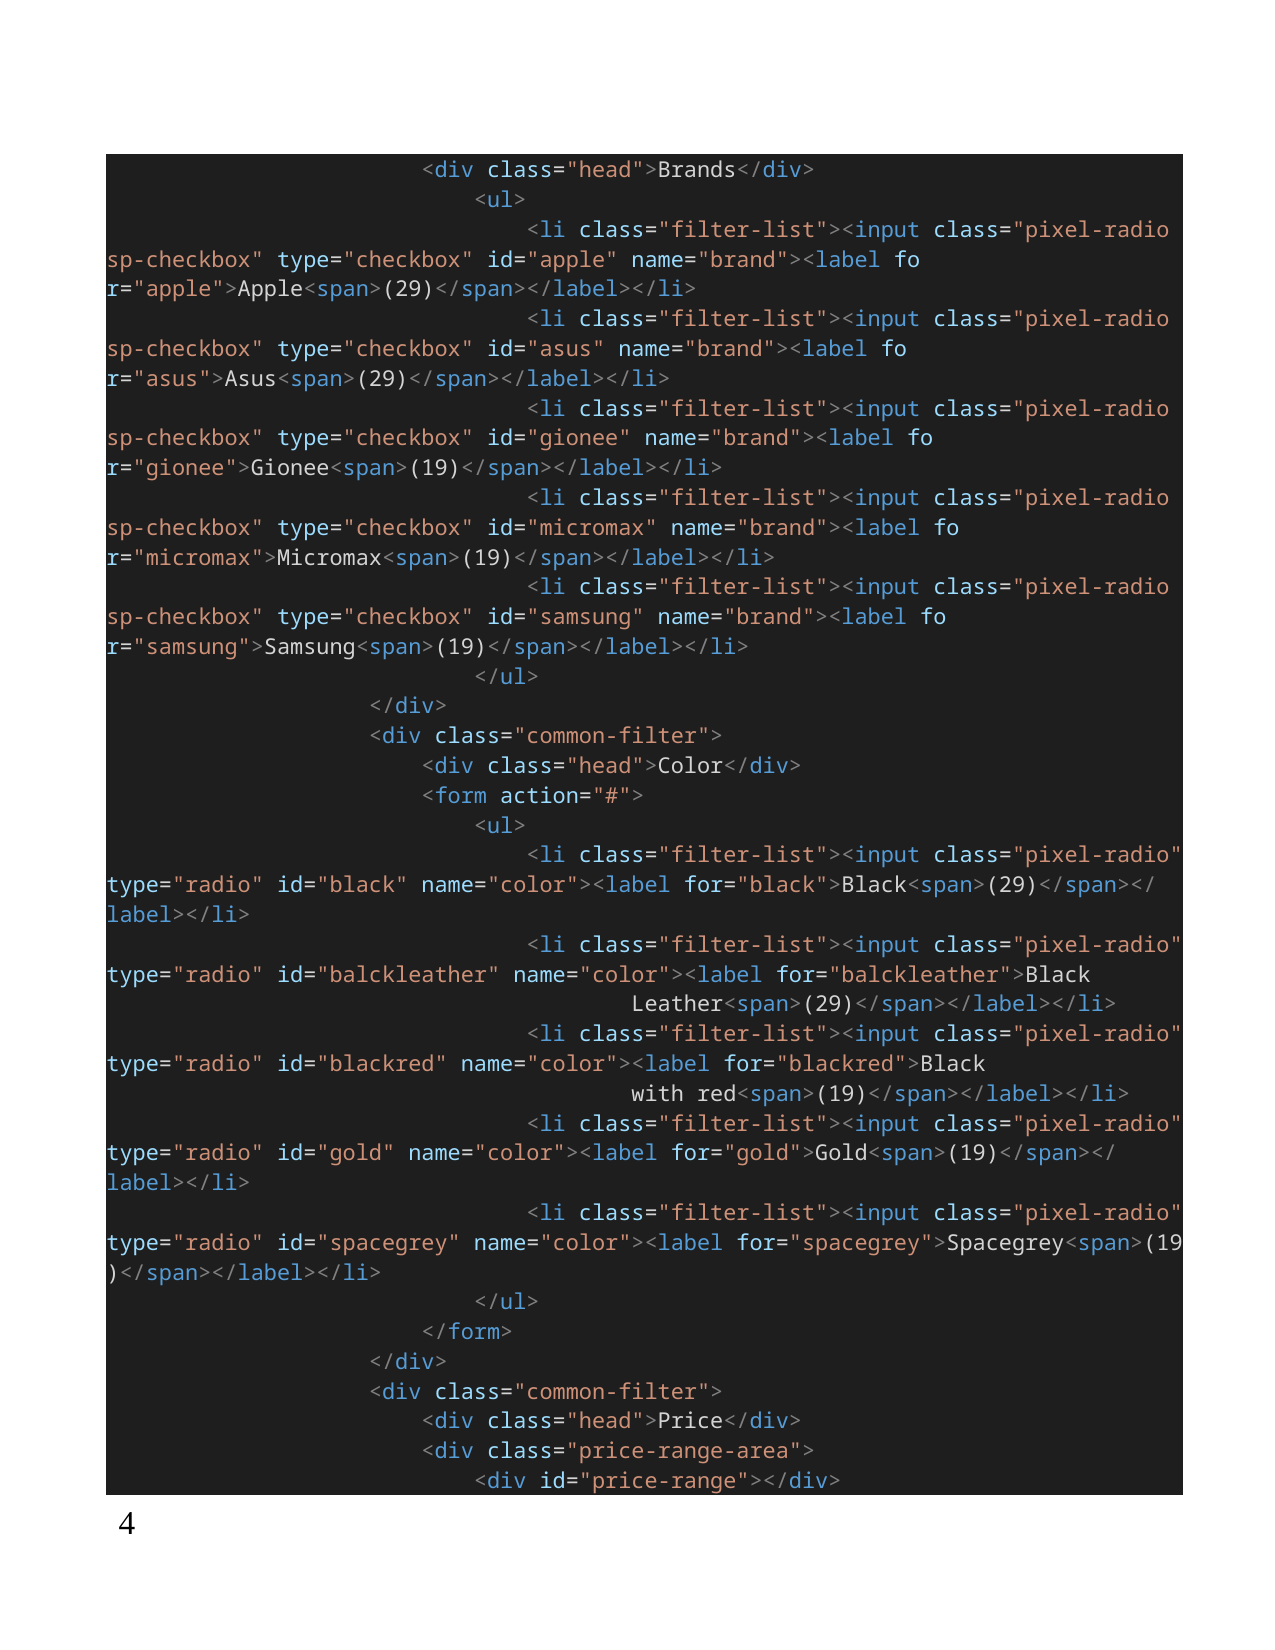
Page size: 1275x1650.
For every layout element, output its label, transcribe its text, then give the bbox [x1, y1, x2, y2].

text <li class="filter-list"><input class="pixel-radio sp-checkbox" type="checkbox" id="samsung" name="brand"><label for="samsung">Samsung<span>(19)</span></label></li> [106, 571, 1183, 661]
text <li class="filter-list"><input class="pixel-radio sp-checkbox" type="checkbox" id="apple" name="brand"><label for="apple">Apple<span>(29)</span></label></li> [106, 214, 1183, 303]
text <div class="common-filter"> [106, 720, 1183, 750]
text <li class="filter-list"><input class="pixel-radio" type="radio" id="gold" name="color"><label for="gold">Gold<span>(19)</span></label></li> [106, 1107, 1183, 1197]
text <form action="#"> [106, 780, 1183, 809]
text <ul> [106, 809, 1183, 839]
text Leather<span>(29)</span></label></li> [106, 988, 1183, 1018]
text <li class="filter-list"><input class="pixel-radio" type="radio" id="black" name="color"><label for="black">Black<span>(29)</span></label></li> [106, 839, 1183, 929]
text <li class="filter-list"><input class="pixel-radio" type="radio" id="blackred" name="color"><label for="blackred">Black [106, 1018, 1183, 1078]
text </div> [106, 1346, 1183, 1376]
text <div class="price-range-area"> [106, 1435, 1183, 1465]
text <ul> [106, 184, 1183, 214]
text <div class="head">Price</div> [106, 1405, 1183, 1435]
text <div class="head">Brands</div> [106, 154, 1183, 184]
text </ul> [106, 661, 1183, 690]
text <div class="head">Color</div> [106, 750, 1183, 780]
text <li class="filter-list"><input class="pixel-radio" type="radio" id="balckleather" name="color"><label for="balckleather">Black [106, 929, 1183, 988]
text </ul> [106, 1286, 1183, 1316]
text with red<span>(19)</span></label></li> [106, 1078, 1183, 1107]
text <div class="common-filter"> [106, 1376, 1183, 1405]
text </form> [106, 1316, 1183, 1346]
text <div id="price-range"></div> [106, 1465, 1183, 1495]
text <li class="filter-list"><input class="pixel-radio sp-checkbox" type="checkbox" id="asus" name="brand"><label for="asus">Asus<span>(29)</span></label></li> [106, 303, 1183, 392]
text </div> [106, 690, 1183, 720]
text <li class="filter-list"><input class="pixel-radio" type="radio" id="spacegrey" name="color"><label for="spacegrey">Spacegrey<span>(19)</span></label></li> [106, 1197, 1183, 1286]
text <li class="filter-list"><input class="pixel-radio sp-checkbox" type="checkbox" id="micromax" name="brand"><label for="micromax">Micromax<span>(19)</span></label></li> [106, 482, 1183, 571]
text <li class="filter-list"><input class="pixel-radio sp-checkbox" type="checkbox" id="gionee" name="brand"><label for="gionee">Gionee<span>(19)</span></label></li> [106, 392, 1183, 482]
